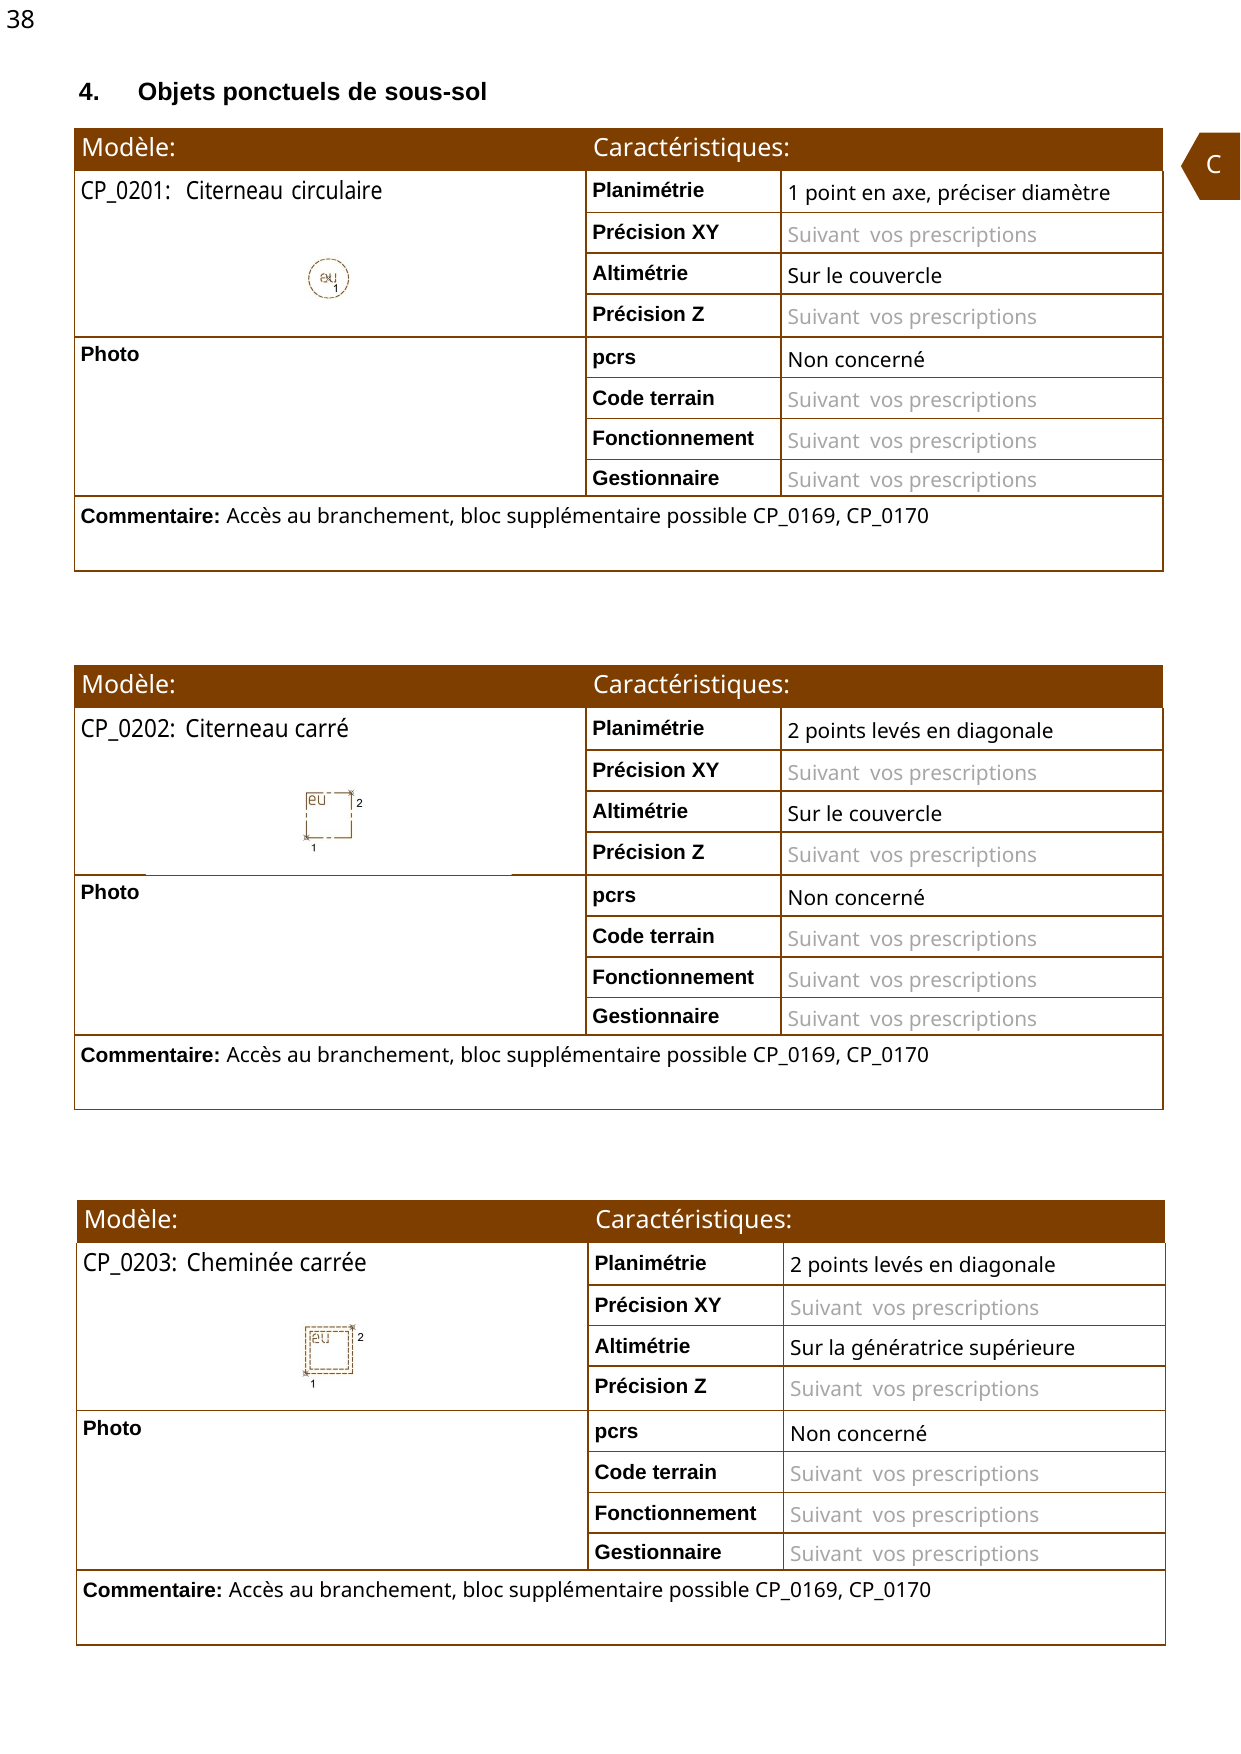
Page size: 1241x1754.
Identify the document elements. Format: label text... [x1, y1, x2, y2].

table_header Modèle: [74, 665, 586, 708]
picture [145, 221, 510, 336]
table_cell Sur le couvercle [782, 254, 1162, 293]
table_cell Altimétrie [587, 254, 780, 293]
table_header Caractéristiques: [588, 1200, 1165, 1243]
table_cell Précision XY [587, 751, 780, 790]
table_cell Commentaire: Accès au branchement, bloc supplémentaire possible CP_0169, CP_0170 [75, 1036, 1162, 1109]
table_cell pcrs [587, 338, 780, 377]
table_cell Fonctionnement [589, 1493, 783, 1532]
table_cell Gestionnaire [589, 1534, 783, 1569]
table_header Modèle: [77, 1200, 588, 1243]
table_cell Planimétrie [587, 171, 780, 211]
table_header Caractéristiques: [586, 665, 1163, 708]
table_cell Suivant vos prescriptions [782, 419, 1162, 458]
table_cell Suivant vos prescriptions [782, 378, 1162, 418]
table_cell Planimétrie [589, 1243, 783, 1284]
table_cell Suivant vos prescriptions [784, 1493, 1165, 1532]
table_cell Précision XY [589, 1286, 783, 1325]
table_cell Gestionnaire [587, 460, 780, 495]
table_header Modèle: [74, 128, 586, 171]
table_cell Suivant vos prescriptions [782, 998, 1162, 1034]
table_cell Fonctionnement [587, 419, 780, 458]
table_cell Suivant vos prescriptions [782, 751, 1162, 790]
table_cell Gestionnaire [587, 998, 780, 1034]
table_cell pcrs [587, 876, 780, 915]
table_cell Non concerné [782, 876, 1162, 915]
table_cell Précision Z [587, 295, 780, 336]
table_cell Sur le couvercle [782, 792, 1162, 831]
table_cell Photo [77, 1411, 587, 1569]
table_cell Suivant vos prescriptions [784, 1286, 1165, 1325]
table_cell CP_0203: Cheminée carrée [77, 1243, 587, 1410]
table_cell 1 point en axe, préciser diamètre [782, 171, 1162, 211]
table_cell CP_0202: Citerneau carré [75, 708, 585, 874]
picture [145, 760, 512, 875]
table_cell Commentaire: Accès au branchement, bloc supplémentaire possible CP_0169, CP_0170 [77, 1571, 1165, 1644]
table_cell Suivant vos prescriptions [784, 1367, 1165, 1410]
table_cell Suivant vos prescriptions [782, 213, 1162, 252]
table_cell Photo [75, 876, 585, 1034]
table_cell Altimétrie [587, 792, 780, 831]
table_cell 2 points levés en diagonale [782, 708, 1162, 749]
table_cell pcrs [589, 1411, 783, 1451]
table_cell Non concerné [782, 338, 1162, 377]
table_cell Suivant vos prescriptions [784, 1534, 1165, 1569]
table_cell Suivant vos prescriptions [782, 833, 1162, 874]
table_cell 2 points levés en diagonale [784, 1243, 1165, 1284]
subtitle Objets ponctuels de sous-sol [79, 77, 1240, 106]
picture [297, 1323, 366, 1388]
table_cell Non concerné [784, 1411, 1165, 1451]
table_cell Suivant vos prescriptions [782, 460, 1162, 495]
table_cell Suivant vos prescriptions [782, 958, 1162, 997]
table_cell Précision XY [587, 213, 780, 252]
table_cell Code terrain [589, 1452, 783, 1491]
table_header Caractéristiques: [586, 128, 1163, 171]
table_cell Altimétrie [589, 1326, 783, 1365]
table_cell Précision Z [589, 1367, 783, 1410]
table_cell Précision Z [587, 833, 780, 874]
table_cell CP_0201: Citerneau circulaire [75, 171, 585, 336]
table_cell Suivant vos prescriptions [782, 917, 1162, 956]
table_cell Commentaire: Accès au branchement, bloc supplémentaire possible CP_0169, CP_0170 [75, 497, 1162, 570]
table_cell Fonctionnement [587, 958, 780, 997]
table_cell Suivant vos prescriptions [784, 1452, 1165, 1491]
table_cell Code terrain [587, 378, 780, 418]
table_cell Planimétrie [587, 708, 780, 749]
table_cell Suivant vos prescriptions [782, 295, 1162, 336]
table_cell Code terrain [587, 917, 780, 956]
table_cell Sur la génératrice supérieure [784, 1326, 1165, 1365]
table_cell Photo [75, 338, 585, 495]
